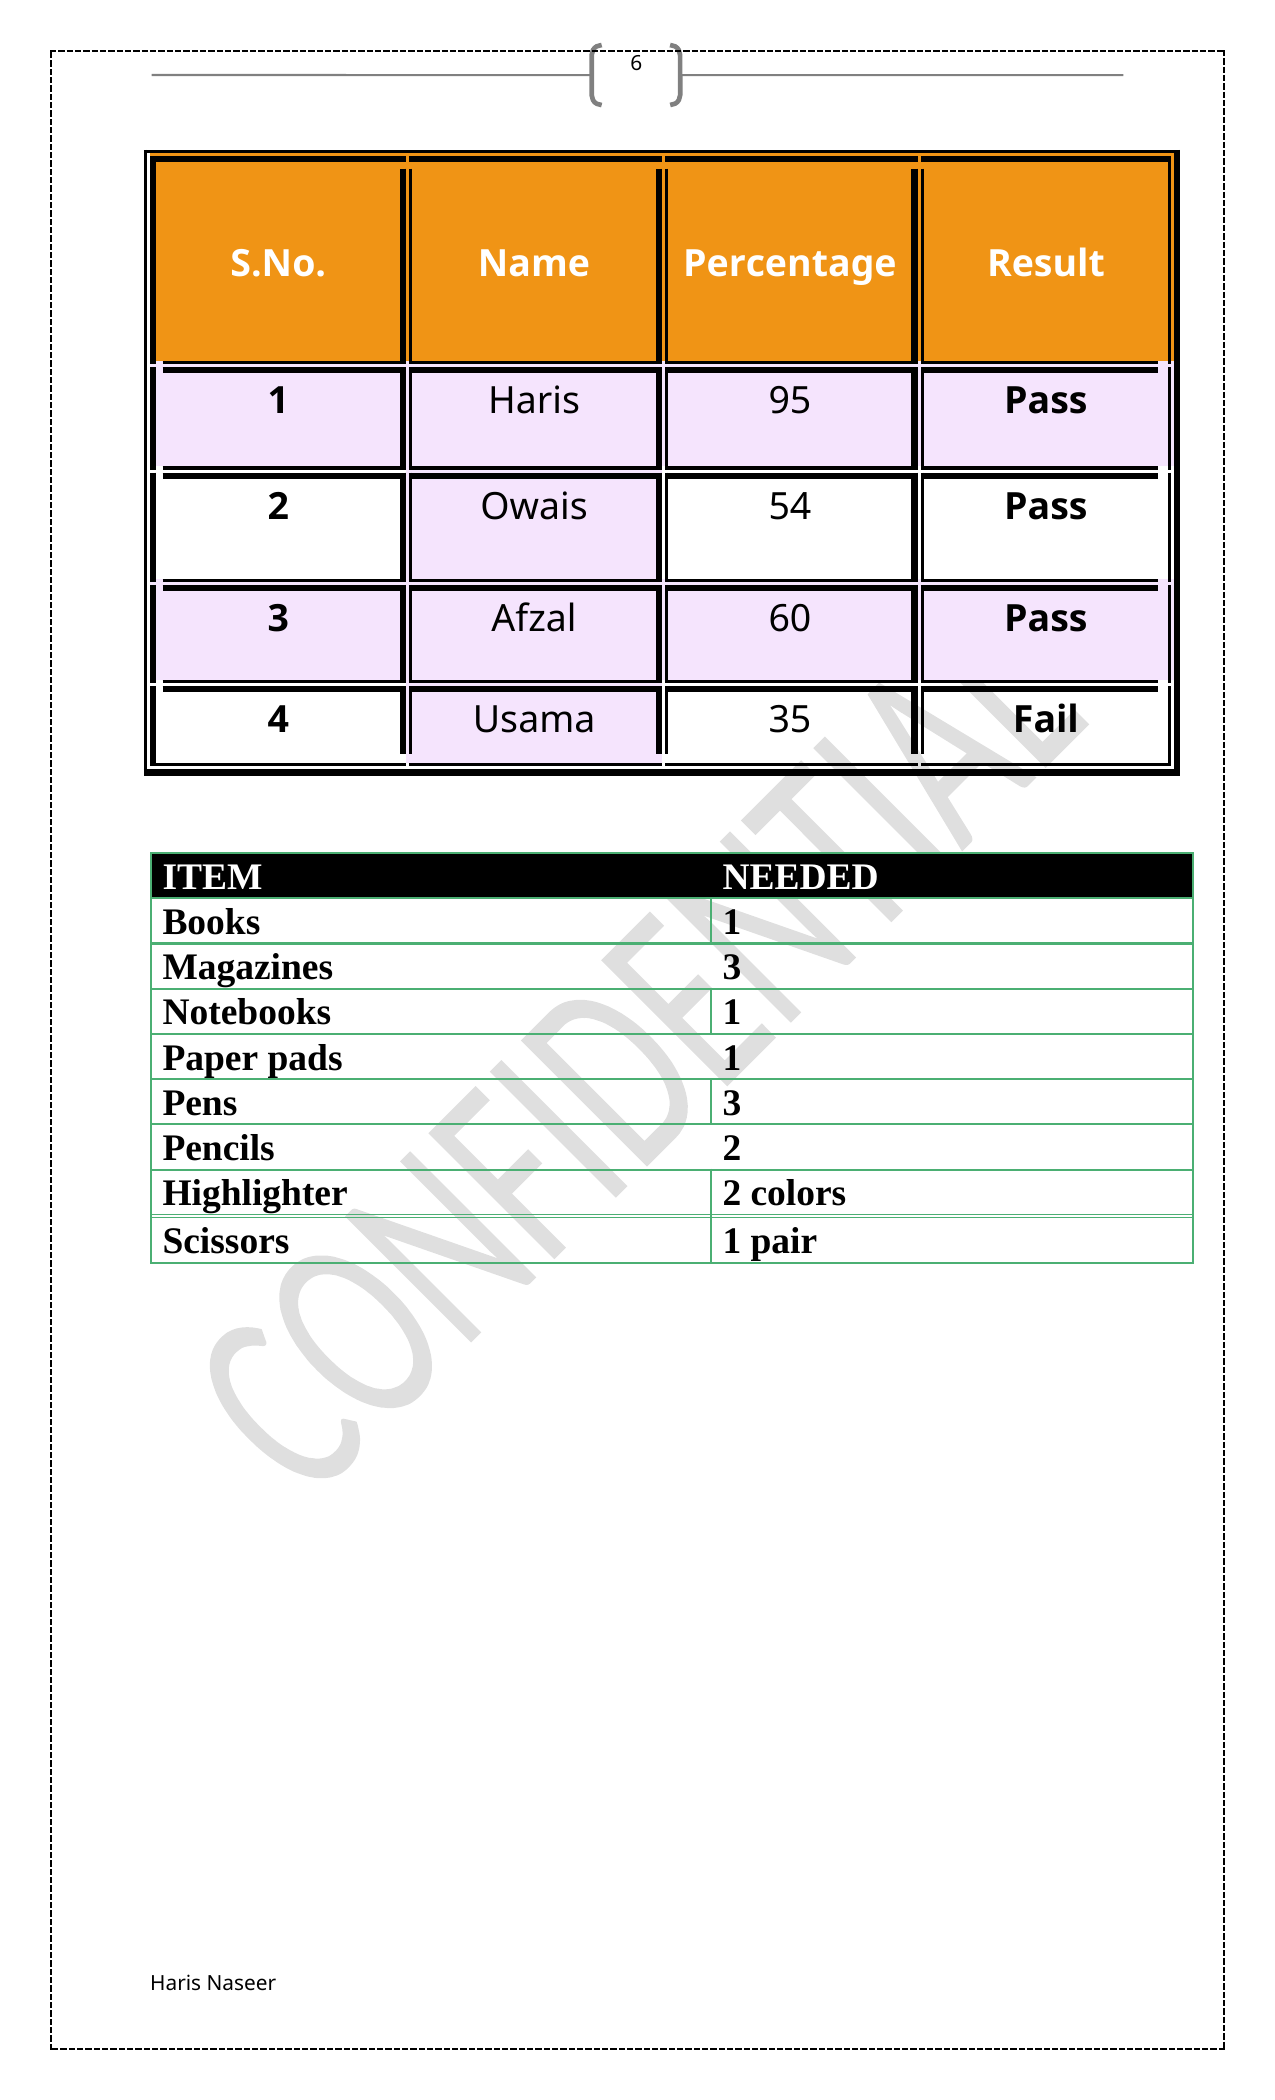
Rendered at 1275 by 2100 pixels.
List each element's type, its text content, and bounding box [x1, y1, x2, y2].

table_cell 1 [712, 990, 1192, 1033]
table_cell Highlighter [152, 1171, 710, 1214]
table_cell Afzal [406, 579, 662, 680]
table_cell Pass [918, 361, 1174, 466]
table_cell Pass [918, 466, 1174, 579]
table_header S.No. [156, 162, 406, 361]
table_cell 1 [150, 361, 406, 466]
table_header Result [918, 153, 1174, 361]
table_cell 3 [150, 579, 406, 680]
table_header NEEDED [711, 854, 1192, 897]
table_cell 2 [711, 1125, 1192, 1168]
table_cell 3 [712, 1080, 1192, 1123]
table_header Percentage [662, 153, 918, 361]
table_cell Scissors [152, 1218, 710, 1262]
table_cell 1 [712, 899, 1192, 942]
table_cell Notebooks [152, 990, 710, 1033]
table_cell Owais [406, 466, 662, 579]
table_cell 95 [662, 361, 918, 466]
table_cell 2 [150, 466, 406, 579]
table_cell 1 pair [712, 1218, 1192, 1262]
table_cell Fail [918, 680, 1174, 763]
table_cell Pass [918, 579, 1174, 680]
table_cell 54 [662, 466, 918, 579]
table_cell Magazines [152, 945, 711, 988]
table_cell Books [152, 899, 710, 942]
table_cell Haris [406, 361, 662, 466]
table_cell Pens [152, 1080, 710, 1123]
table_header Name [406, 153, 662, 361]
table_cell 4 [150, 680, 406, 763]
table_cell 2 colors [712, 1171, 1192, 1214]
table_cell 1 [711, 1035, 1192, 1078]
table_cell Usama [406, 680, 662, 763]
table_header ITEM [152, 854, 711, 897]
table_cell 60 [662, 579, 918, 680]
table_cell 3 [711, 945, 1192, 988]
table_cell Paper pads [152, 1035, 711, 1078]
table_cell Pencils [152, 1125, 711, 1168]
table_cell 35 [662, 680, 918, 763]
